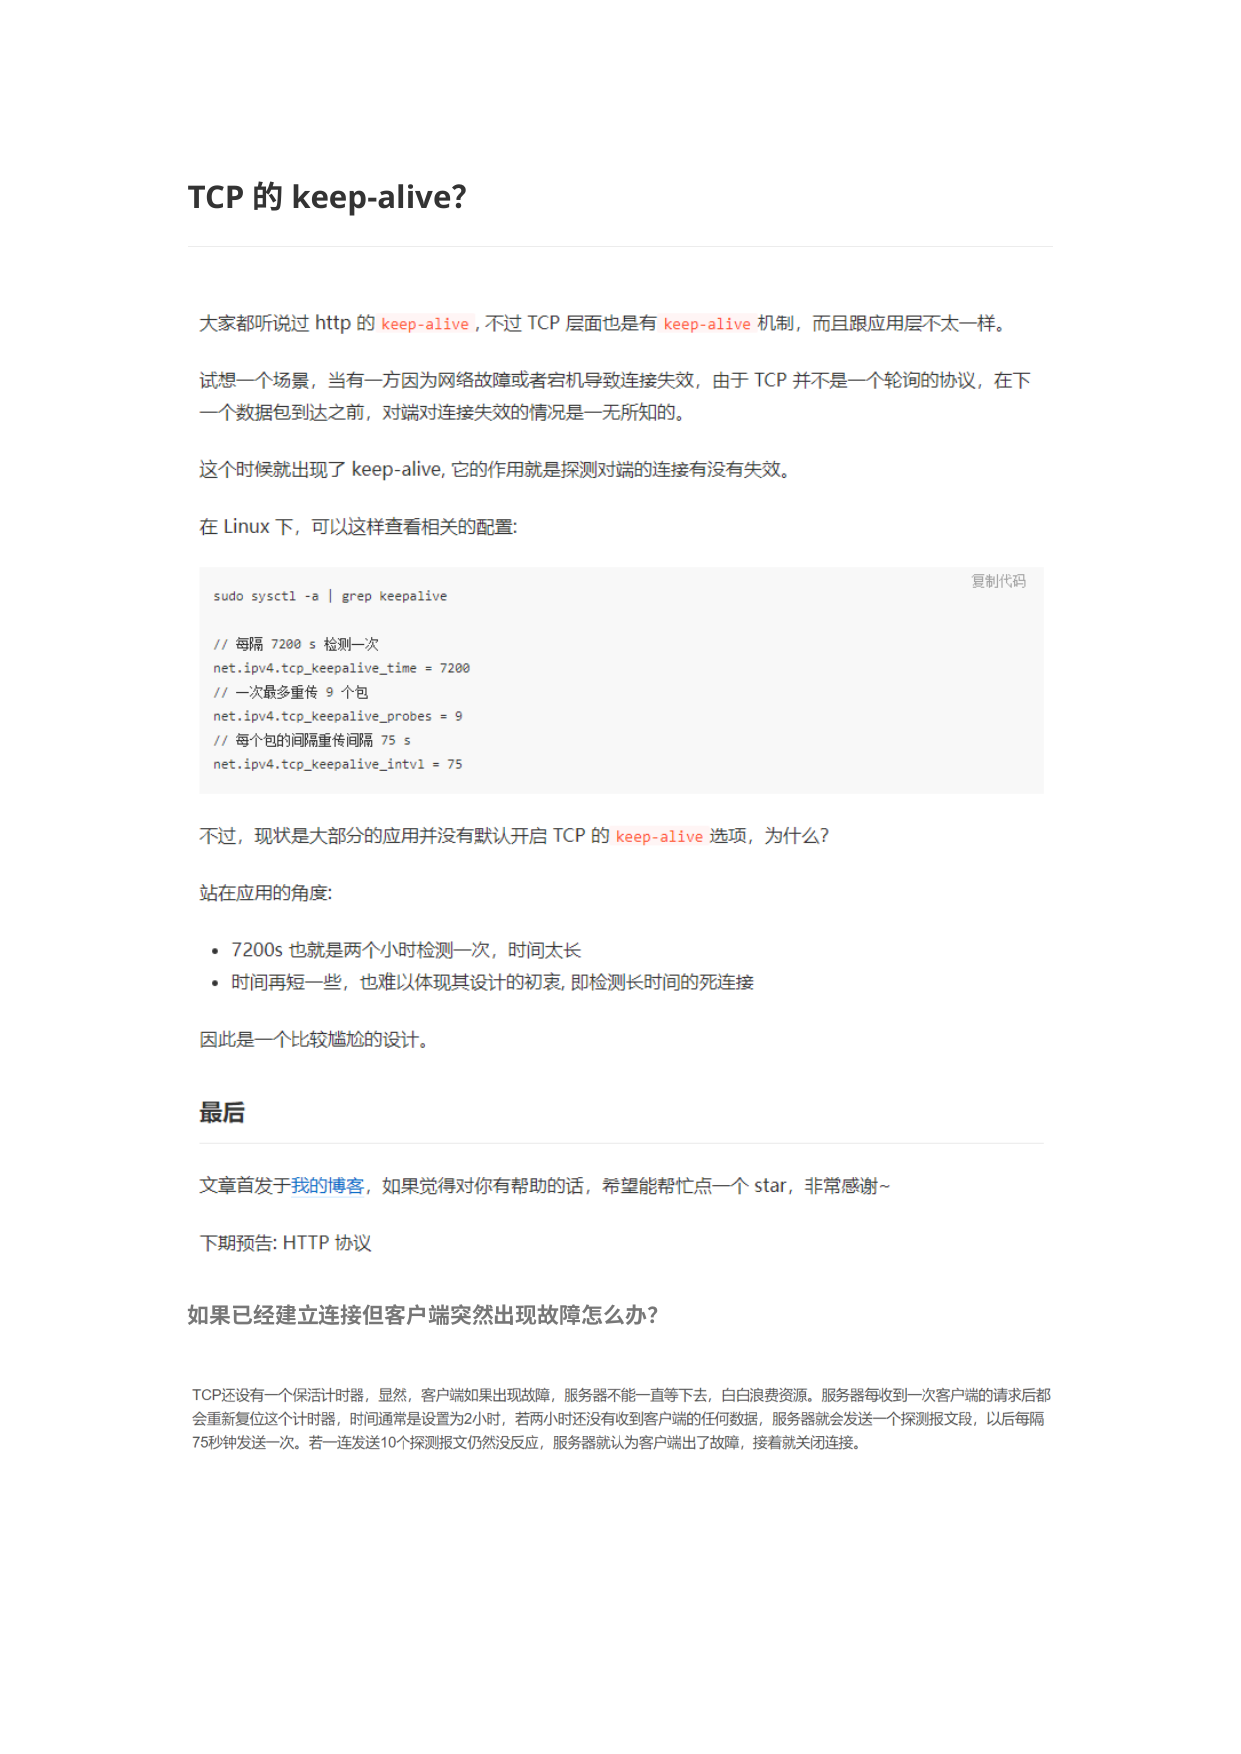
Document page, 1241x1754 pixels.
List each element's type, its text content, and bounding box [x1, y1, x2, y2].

picture [187, 296, 1053, 1271]
subtitle 如果已经建立连接但客户端突然出现故障怎么办？ [187, 1298, 1053, 1331]
subtitle TCP 的 keep-alive？ [187, 162, 1053, 247]
picture [187, 1380, 1053, 1455]
